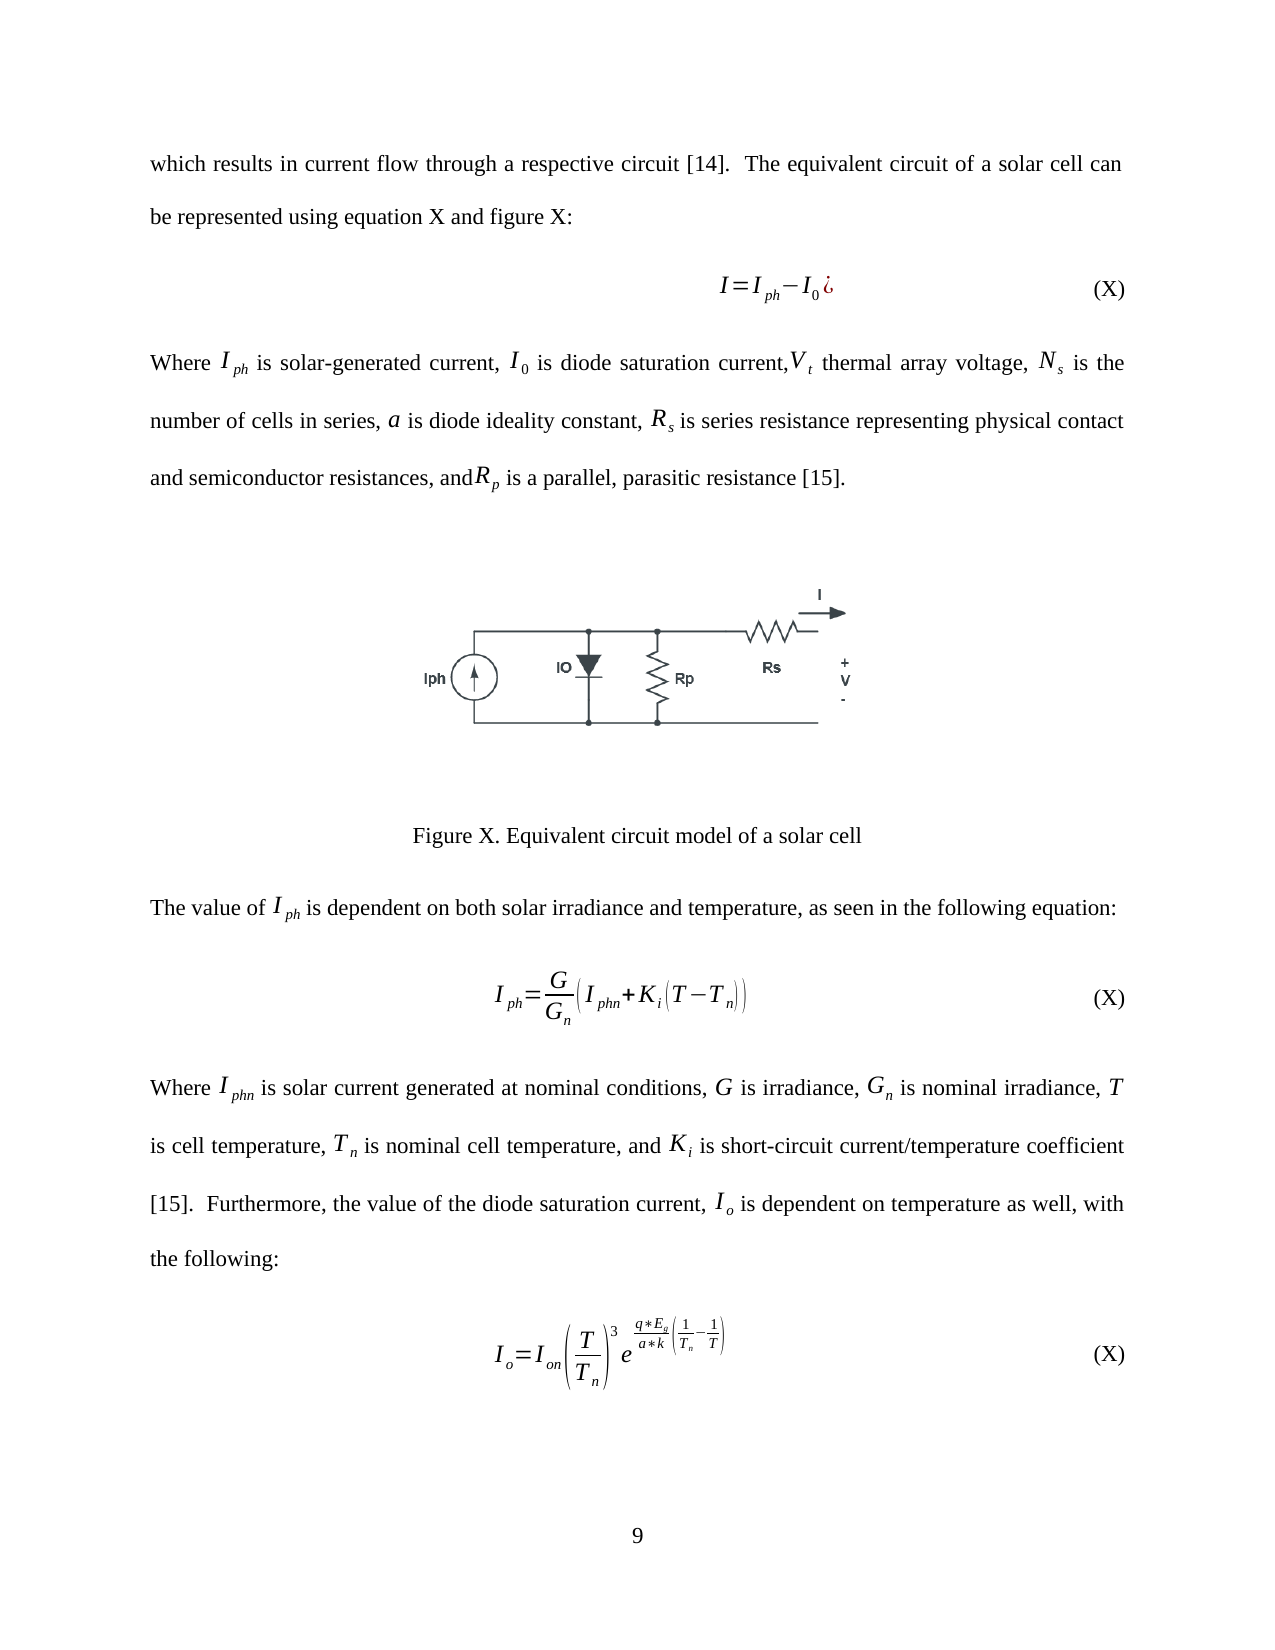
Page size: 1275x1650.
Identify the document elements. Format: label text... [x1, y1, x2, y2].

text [150, 150, 1125, 229]
text Figure X. Equivalent circuit model of a solar cell [150, 822, 1125, 849]
text Where is solar current generated at nominal conditions, is irradiance, is nominal irradiance, is cell temperature, is nominal cell temperature, and is short-circuit current/temperature coefficient [15]. Furthermore, the value of the diode saturation current, is dependent on temperature as well, with the following: [150, 1072, 1125, 1271]
text (X) [150, 272, 1125, 303]
text (X) [150, 1314, 1125, 1393]
picture [404, 536, 871, 778]
text The value of is dependent on both solar irradiance and temperature, as seen in the following equation: [150, 892, 1125, 923]
text (X) [150, 966, 1125, 1029]
text Where is solar-generated current, is diode saturation current, thermal array voltage, is the number of cells in series, is diode ideality constant, is series resistance representing physical contact and semiconductor resistances, and is a parallel, parasitic resistance [15]. [150, 346, 1125, 493]
